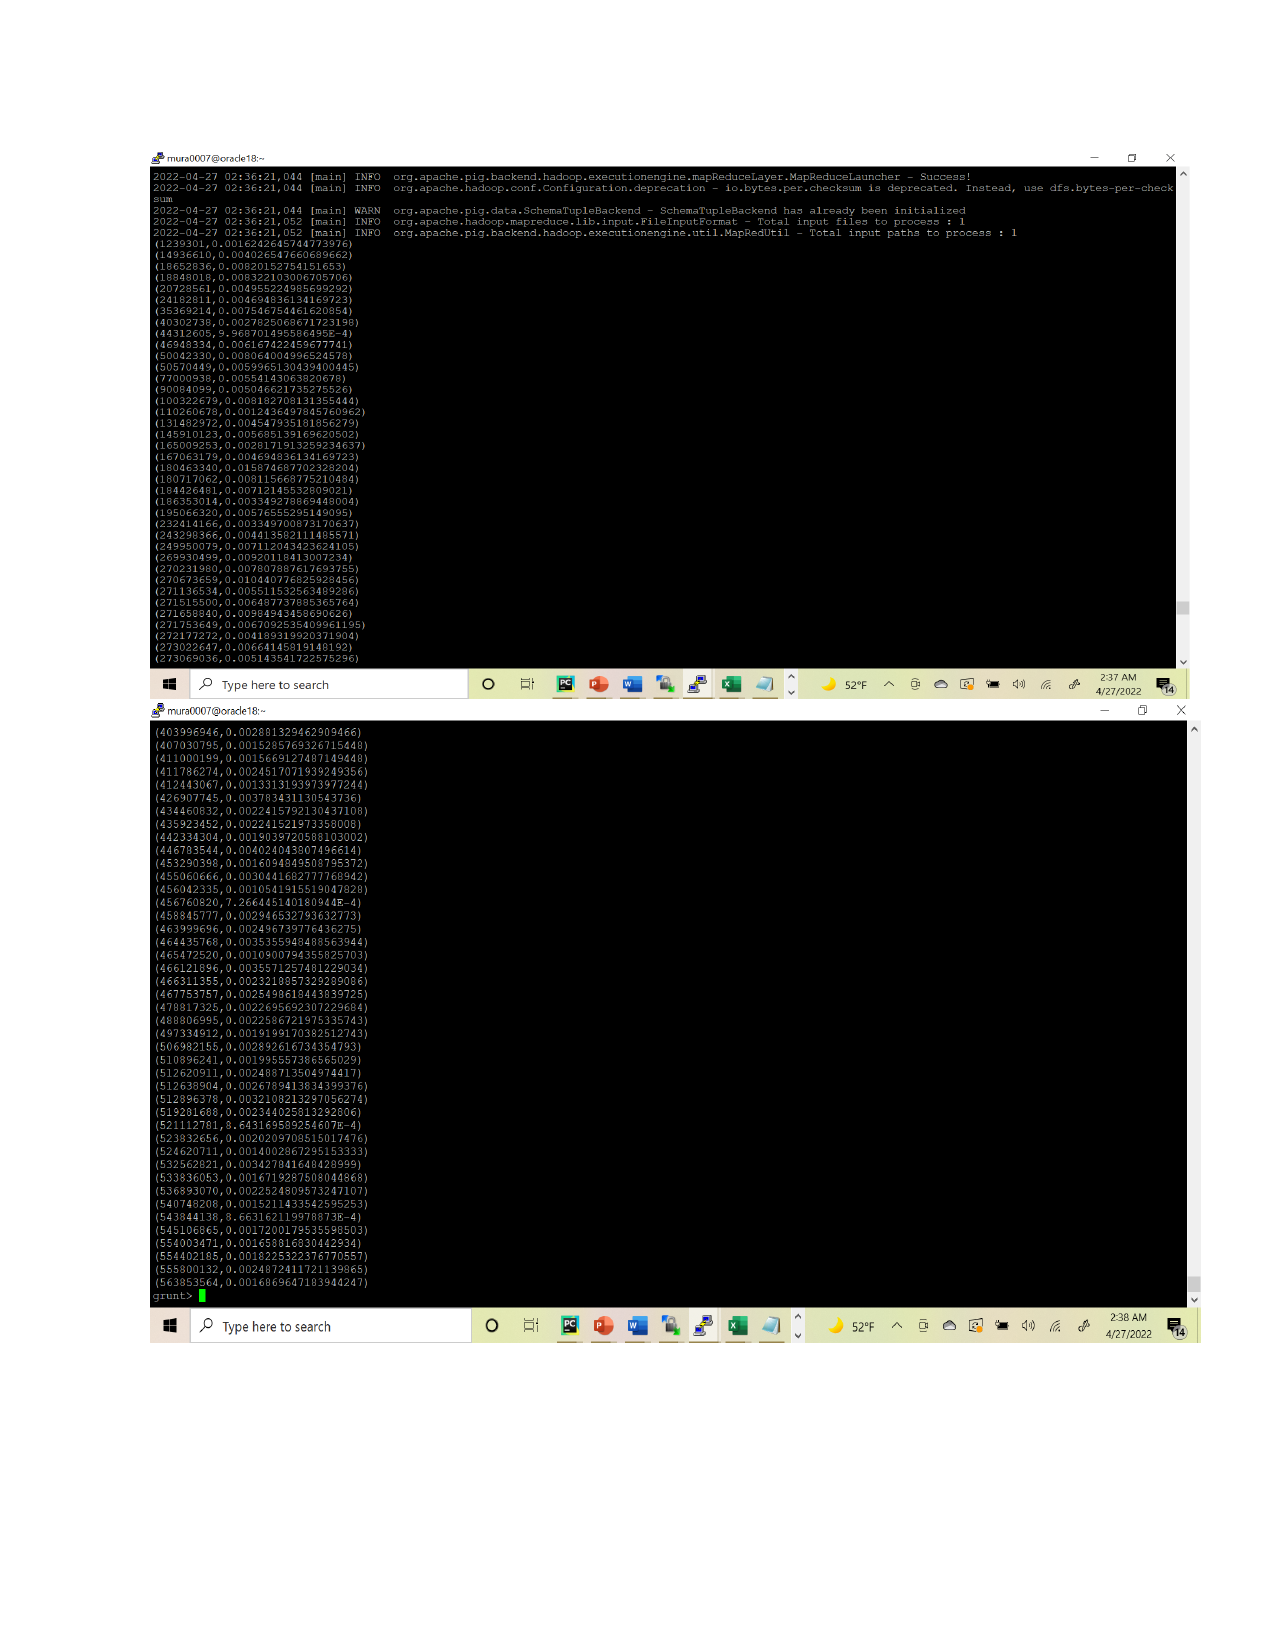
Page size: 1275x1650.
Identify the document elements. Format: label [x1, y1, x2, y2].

picture [150, 150, 1190, 699]
picture [150, 700, 1201, 1343]
